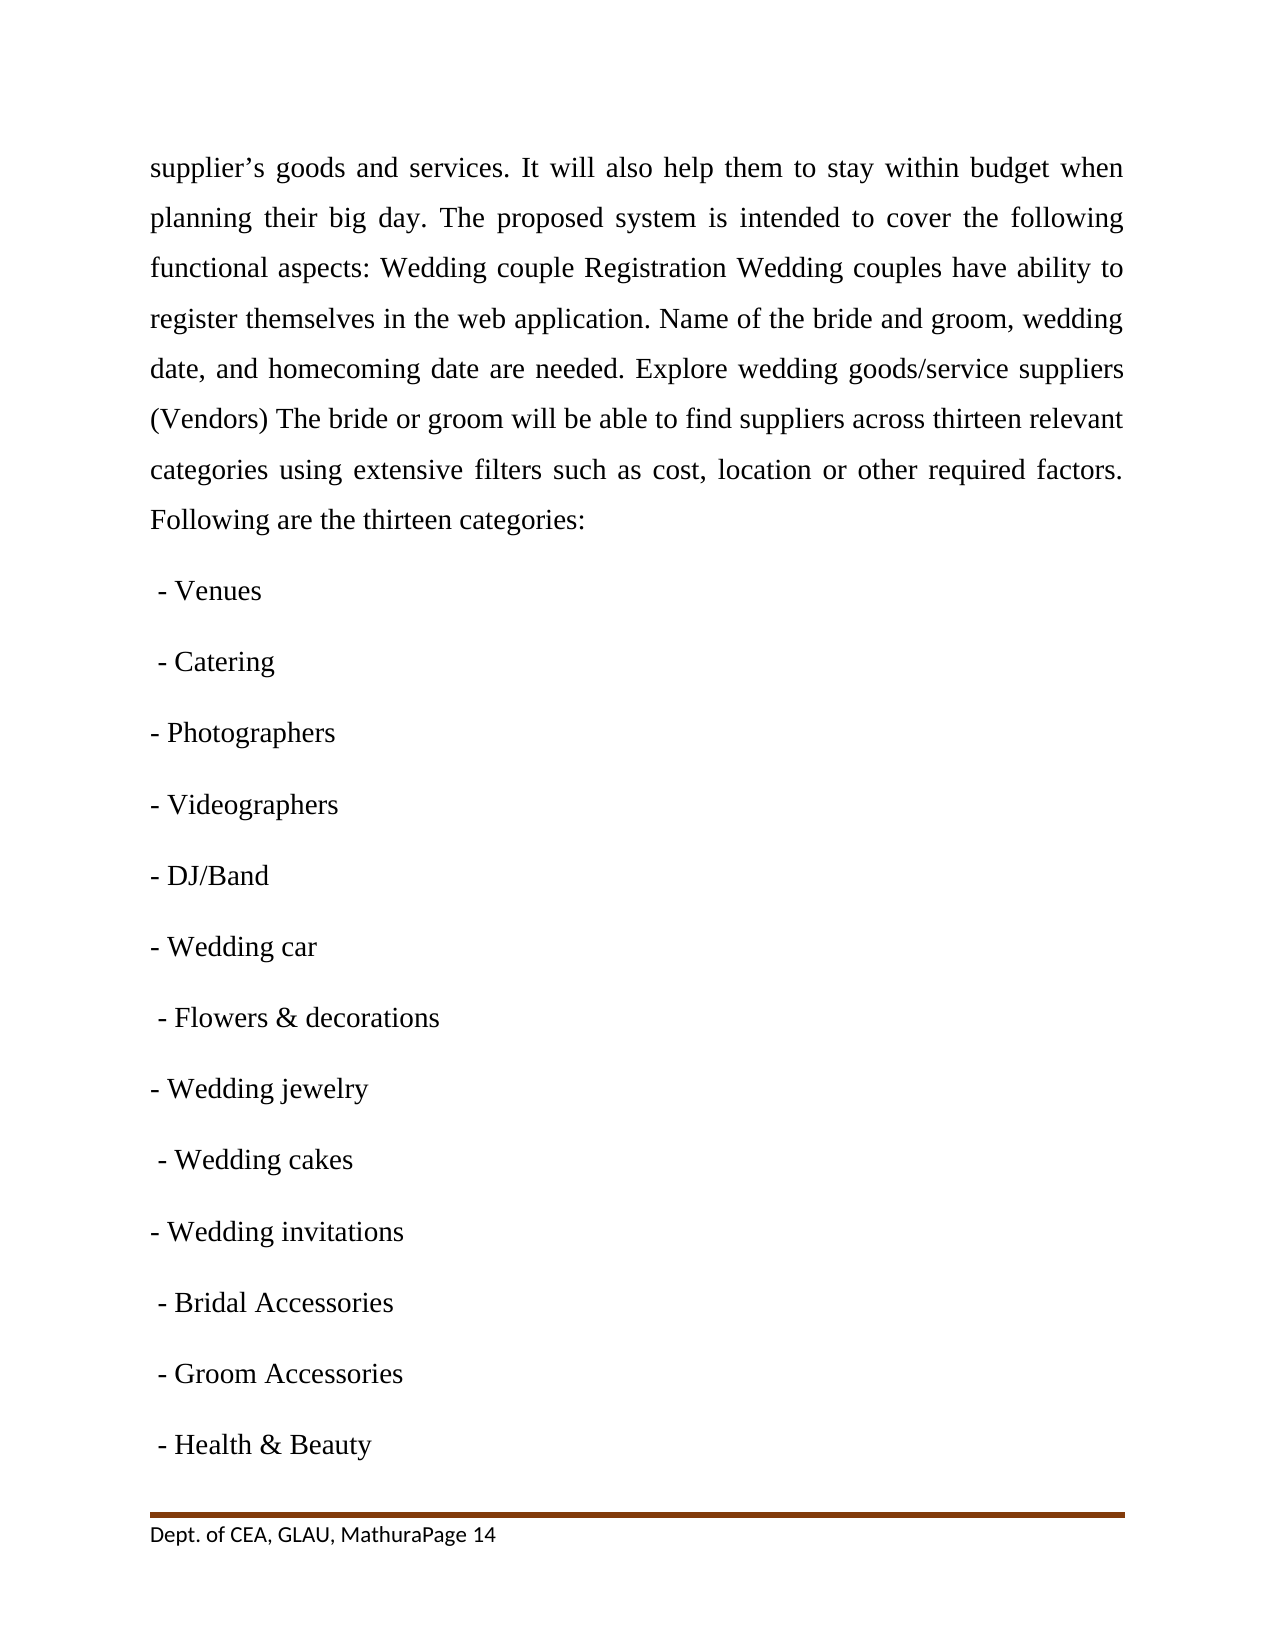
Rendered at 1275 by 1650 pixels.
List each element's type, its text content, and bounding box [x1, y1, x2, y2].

text - Catering [150, 644, 1125, 678]
text - Photographers [150, 716, 1125, 749]
text - Flowers & decorations [150, 1000, 1125, 1034]
text - Groom Accessories [150, 1356, 1125, 1389]
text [150, 150, 1125, 536]
text - Wedding invitations [150, 1214, 1125, 1247]
text - Wedding cakes [150, 1142, 1125, 1176]
text - Wedding jewelry [150, 1071, 1125, 1105]
text - Venues [150, 573, 1125, 607]
text - Bridal Accessories [150, 1285, 1125, 1318]
text - Wedding car [150, 929, 1125, 963]
text - Health & Beauty [150, 1427, 1125, 1461]
text - Videographers [150, 787, 1125, 820]
text - DJ/Band [150, 858, 1125, 891]
